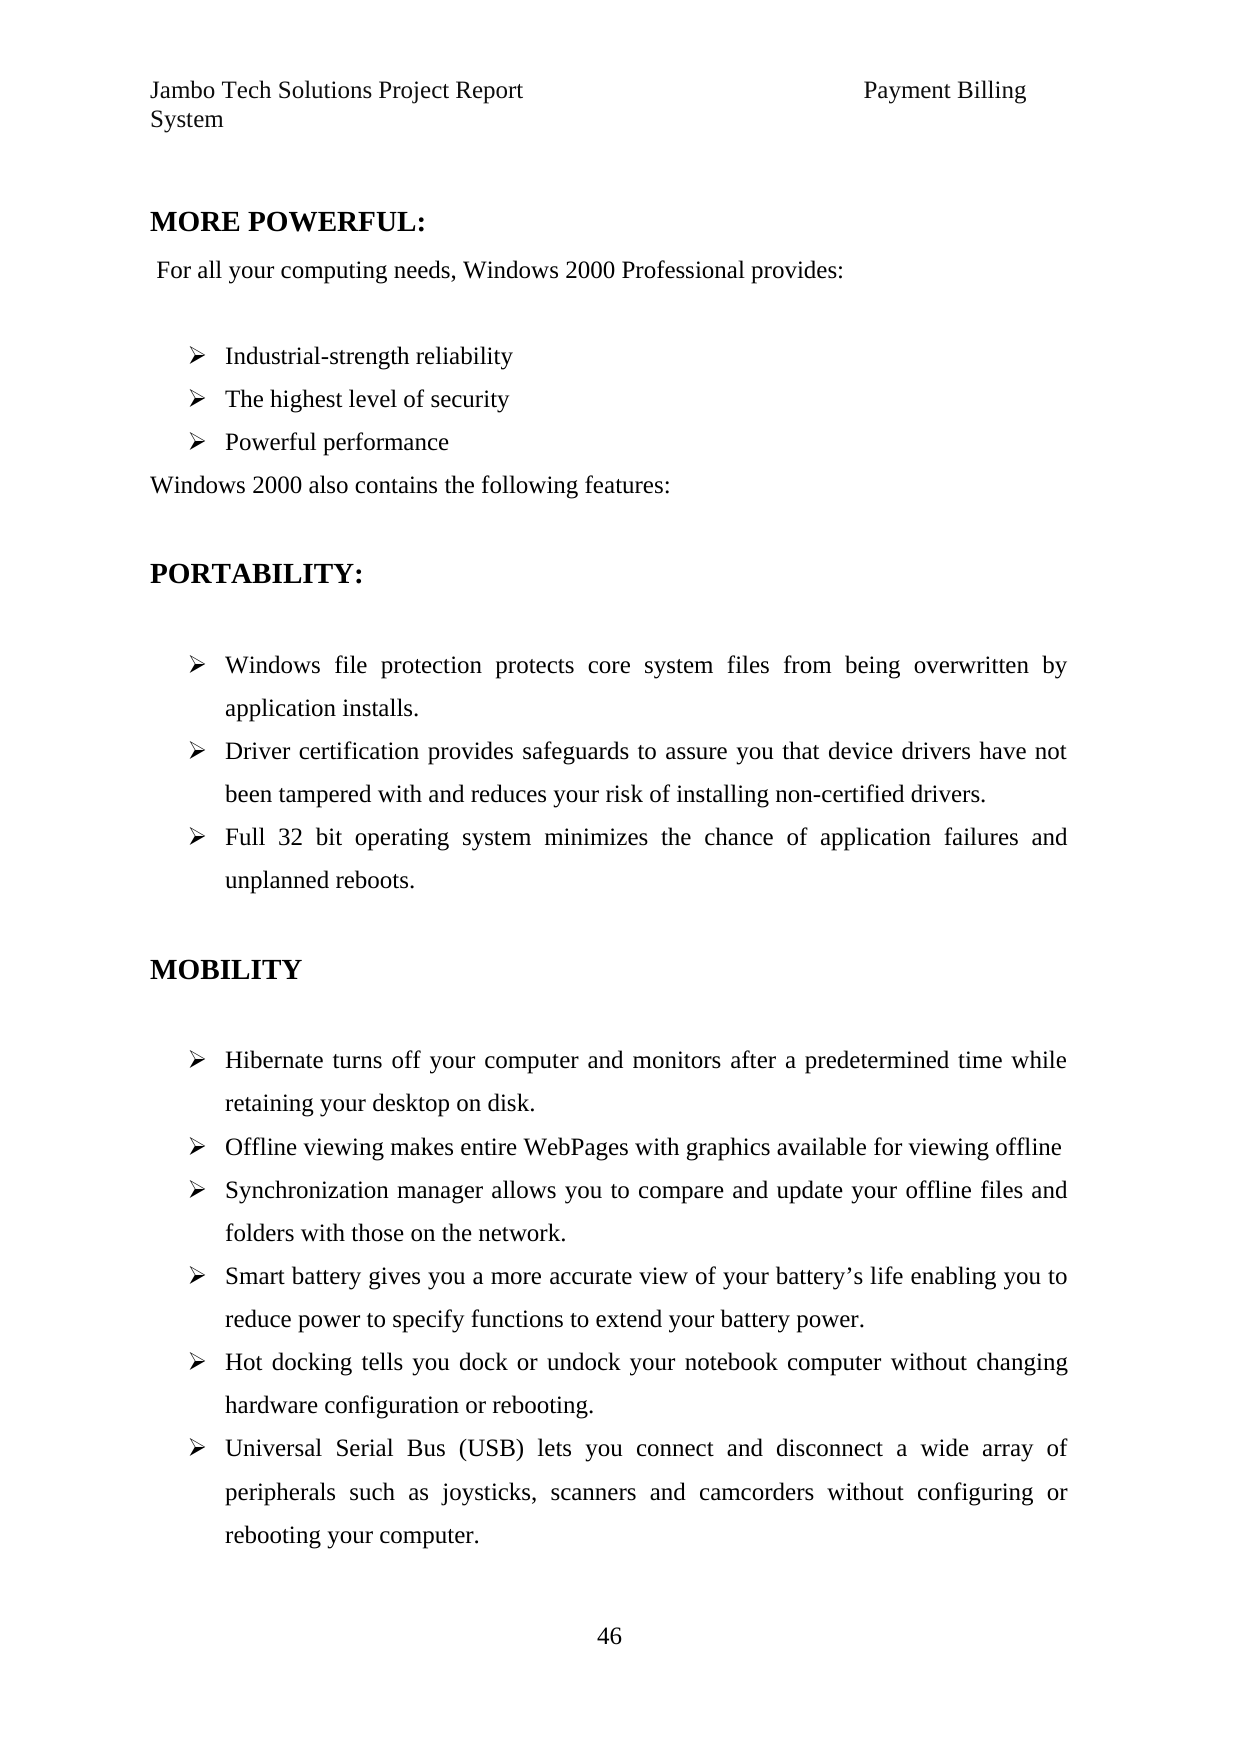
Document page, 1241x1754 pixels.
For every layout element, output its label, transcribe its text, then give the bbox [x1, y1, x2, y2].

list Driver certification provides safeguards to assure you that device drivers have not been tampered with and reduces your risk of installing non-certified drivers. [187, 736, 1068, 808]
list Hot docking tells you dock or undock your notebook computer without changing hardware configuration or rebooting. [187, 1347, 1068, 1419]
text For all your computing needs, Windows 2000 Professional provides: [150, 255, 1068, 283]
list Offline viewing makes entire WebPages with graphics available for viewing offline [187, 1132, 1068, 1160]
text More Powerful: [150, 204, 1068, 238]
list Universal Serial Bus (USB) lets you connect and disconnect a wide array of peripherals such as joysticks, scanners and camcorders without configuring or rebooting your computer. [187, 1433, 1068, 1548]
list The highest level of security [187, 384, 1068, 413]
list Windows file protection protects core system files from being overwritten by application installs. [187, 650, 1068, 722]
list Smart battery gives you a more accurate view of your battery’s life enabling you to reduce power to specify functions to extend your battery power. [187, 1261, 1068, 1333]
list Hibernate turns off your computer and monitors after a predetermined time while retaining your desktop on disk. [187, 1045, 1068, 1117]
text Windows 2000 also contains the following features: [150, 470, 1068, 499]
list Synchronization manager allows you to compare and update your offline files and folders with those on the network. [187, 1175, 1068, 1247]
list Industrial-strength reliability [187, 341, 1068, 370]
text MOBILITY [150, 952, 1068, 985]
list Powerful performance [187, 427, 1068, 456]
text PORTABILITY: [150, 557, 1068, 590]
list Full 32 bit operating system minimizes the chance of application failures and unplanned reboots. [187, 822, 1068, 894]
